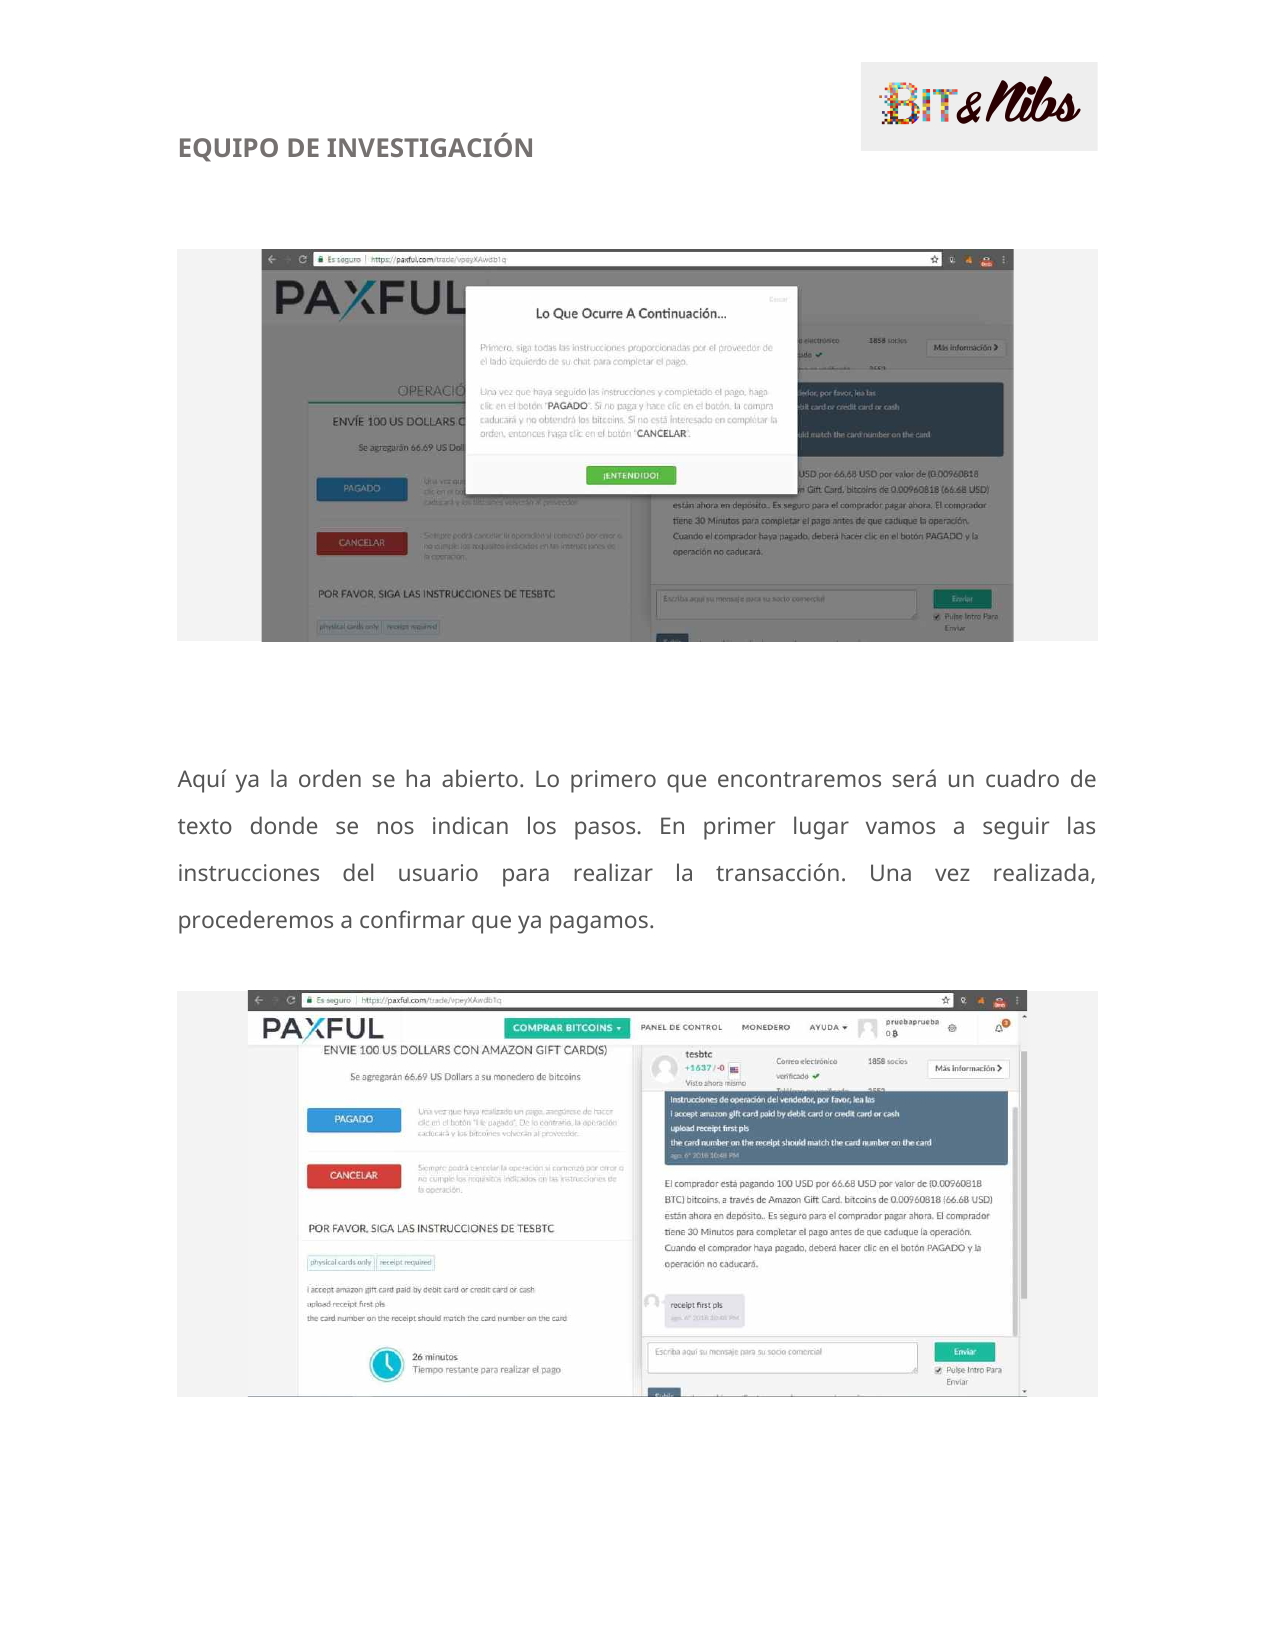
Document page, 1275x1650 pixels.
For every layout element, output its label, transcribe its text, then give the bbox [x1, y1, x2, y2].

picture [261, 249, 1014, 642]
text Aquí ya la orden se ha abierto. Lo primero que encontraremos será un cuadro de texto donde se nos indican los pasos. En primer lugar vamos a seguir las instrucciones del usuario para realizar la transacción. Una vez realizada, procederemos a confirmar que ya pagamos. [177, 763, 1098, 935]
picture [860, 62, 1098, 151]
picture [247, 990, 1028, 1397]
